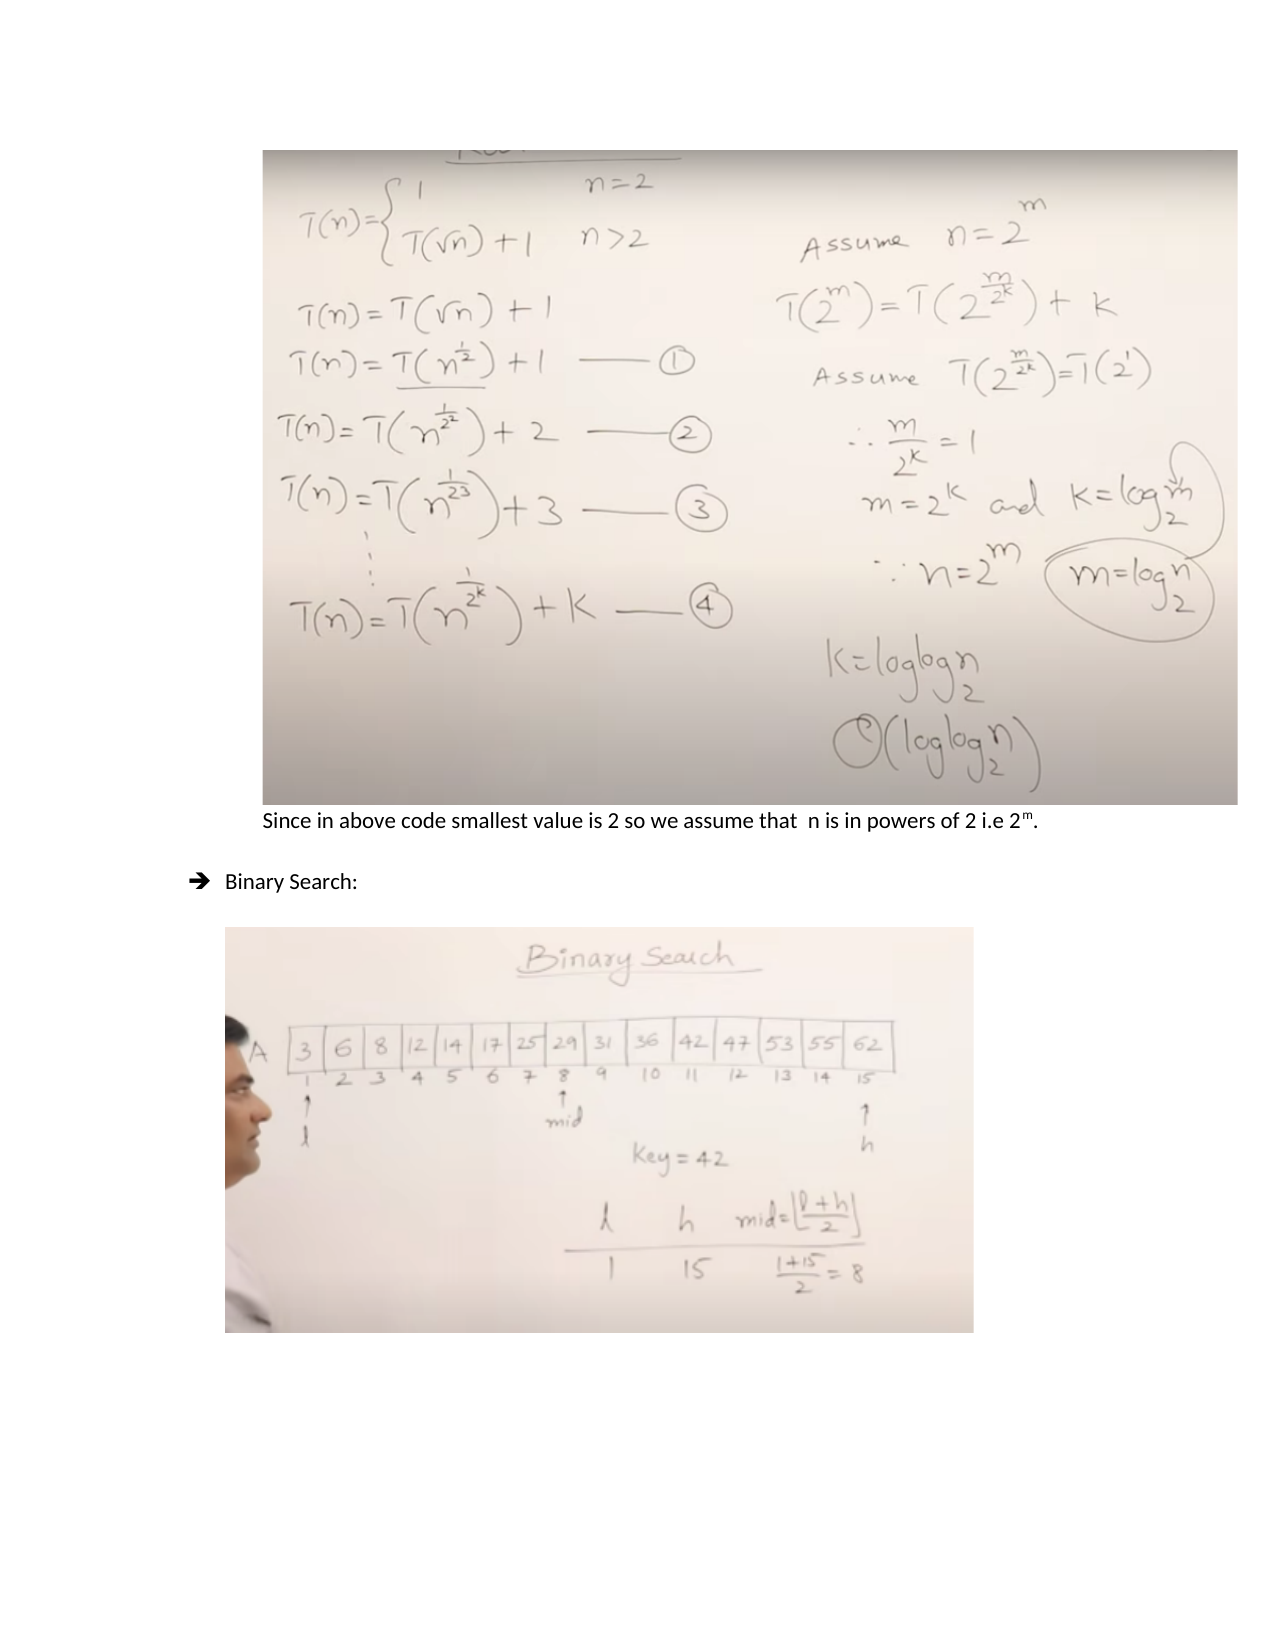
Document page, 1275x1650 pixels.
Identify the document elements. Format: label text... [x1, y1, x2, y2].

list Since in above code smallest value is 2 so we assume that n is in powers of 2 i.e 2m. [262, 807, 1125, 834]
picture [225, 927, 974, 1333]
picture [262, 150, 1238, 805]
list Binary Search: [187, 867, 1125, 895]
